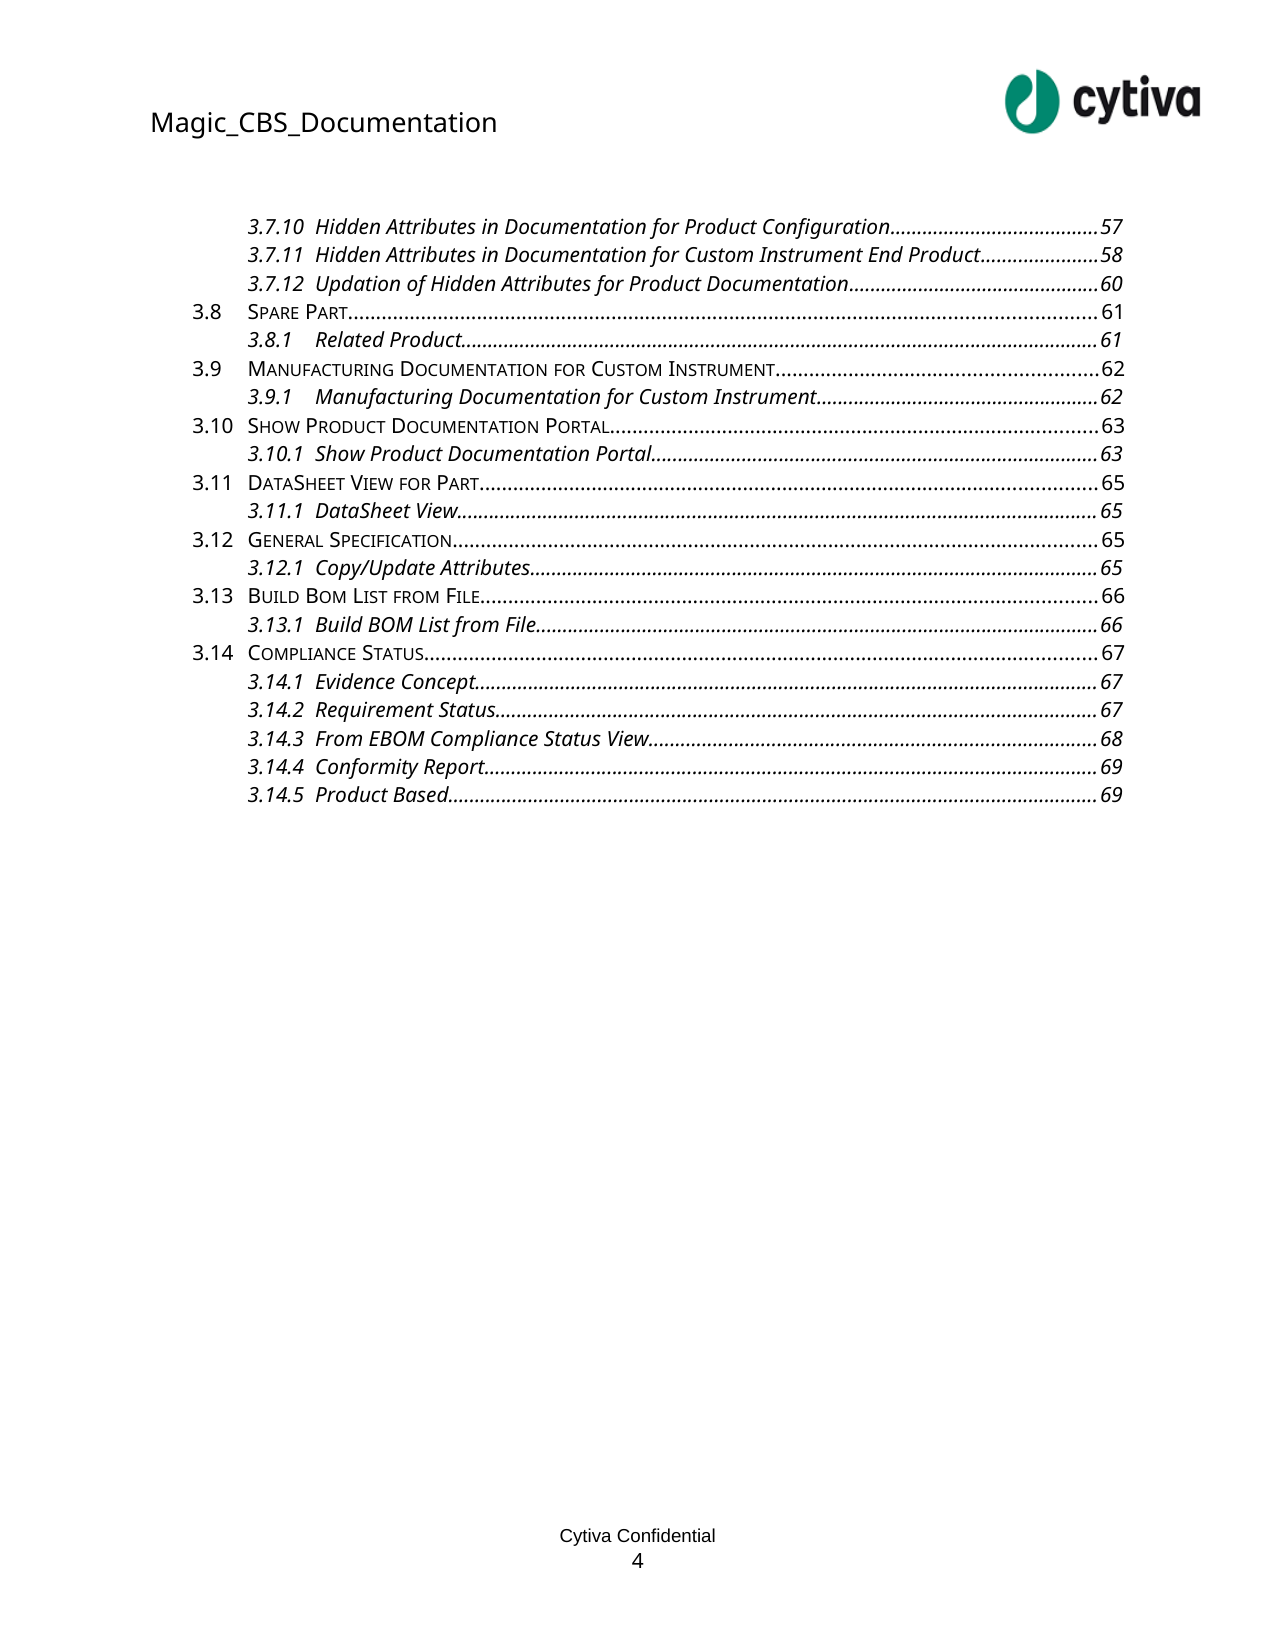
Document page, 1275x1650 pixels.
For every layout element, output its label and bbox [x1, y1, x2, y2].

picture [981, 41, 1230, 164]
